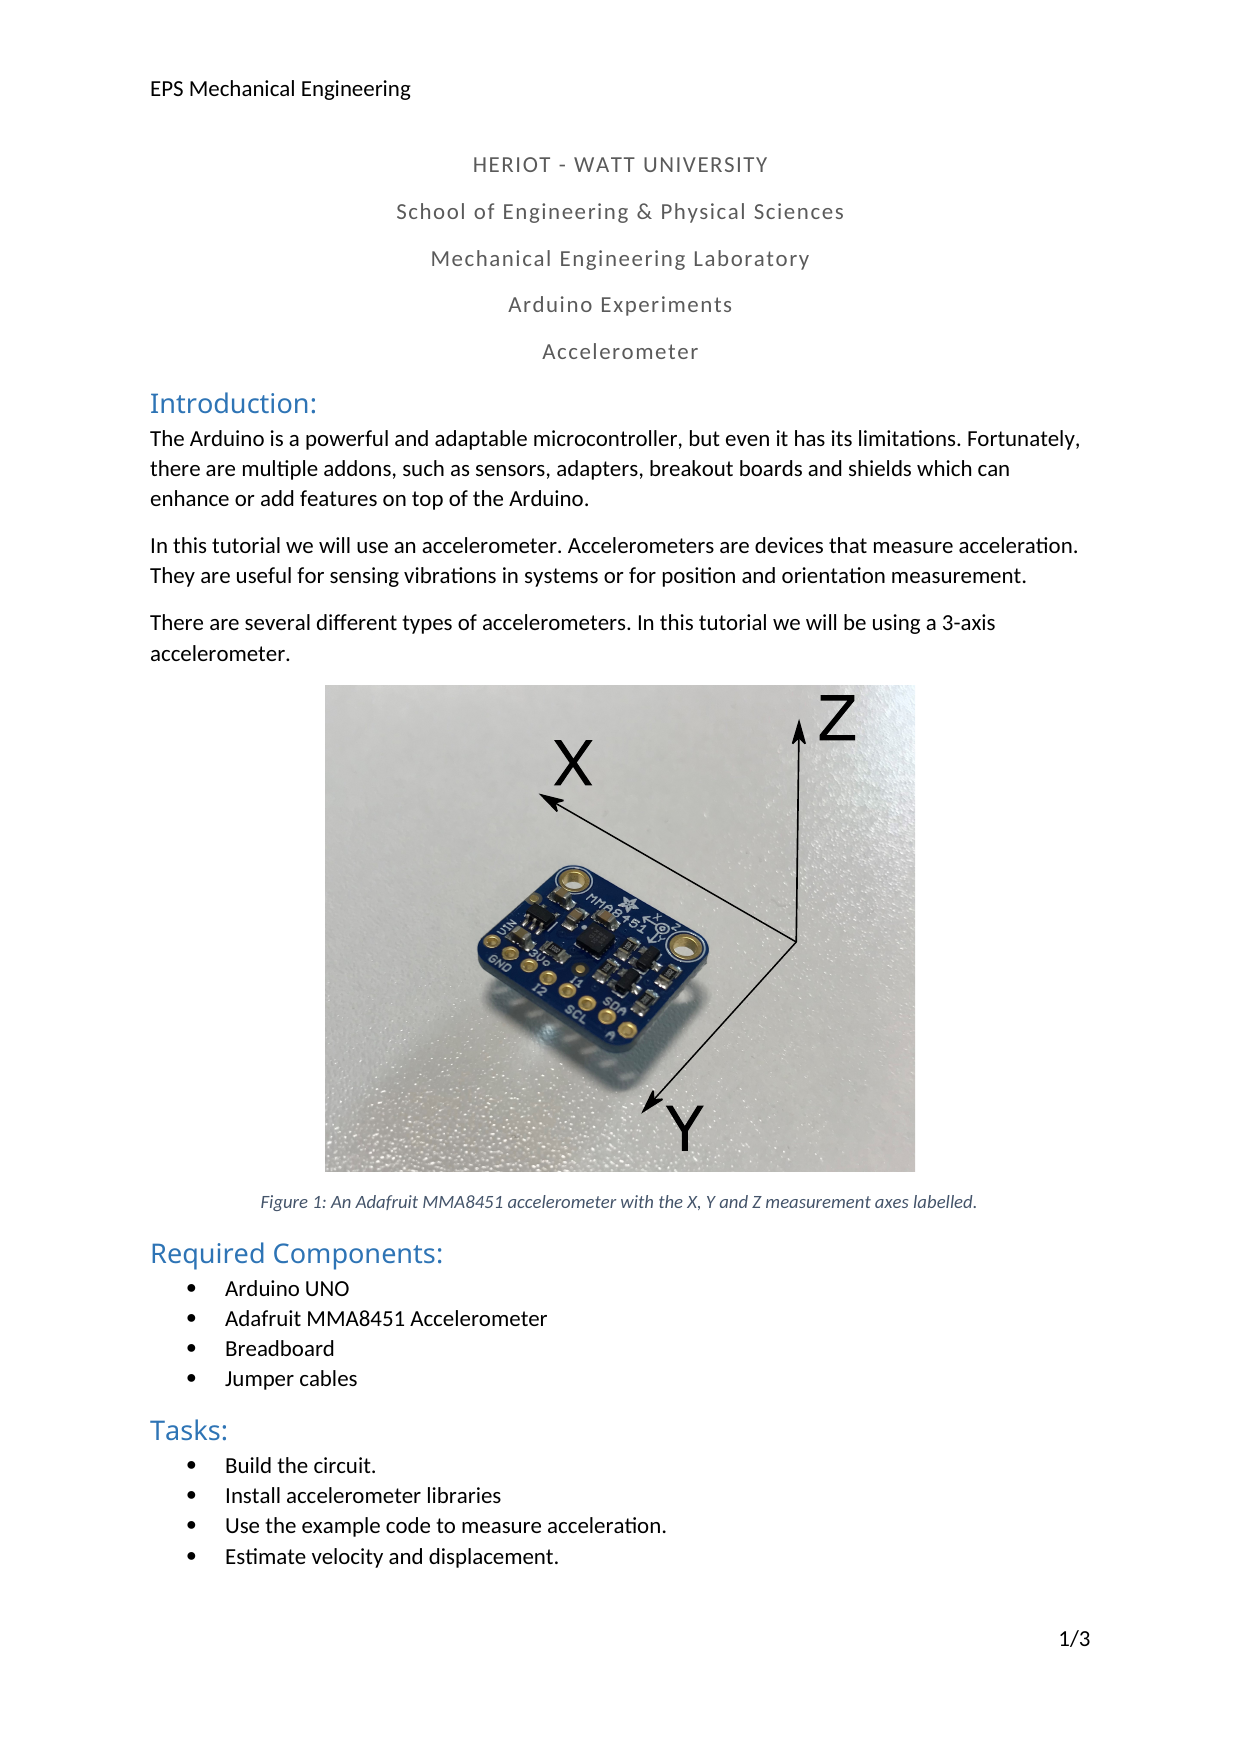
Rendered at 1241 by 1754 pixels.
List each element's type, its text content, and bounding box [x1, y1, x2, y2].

list Breadboard [187, 1334, 1090, 1362]
list Build the circuit. [187, 1451, 1090, 1479]
list Estimate velocity and displacement. [187, 1542, 1090, 1570]
text In this tutorial we will use an accelerometer. Accelerometers are devices that measure acceleration. They are useful for sensing vibrations in systems or for position and orientation measurement. [150, 531, 1090, 590]
subtitle School of Engineering & Physical Sciences [150, 197, 1090, 225]
list Install accelerometer libraries [187, 1481, 1090, 1509]
subtitle Arduino Experiments [150, 291, 1090, 319]
subtitle Tasks: [150, 1411, 1090, 1448]
text The Arduino is a powerful and adaptable microcontroller, but even it has its limitations. Fortunately, there are multiple addons, such as sensors, adapters, breakout boards and shields which can enhance or add features on top of the Arduino. [150, 424, 1090, 513]
list Jumper cables [187, 1364, 1090, 1392]
text There are several different types of accelerometers. In this tutorial we will be using a 3-axis accelerometer. [150, 608, 1090, 667]
list Use the example code to measure acceleration. [187, 1512, 1090, 1539]
list Adafruit MMA8451 Accelerometer [187, 1304, 1090, 1332]
subtitle Accelerometer [150, 337, 1090, 366]
subtitle Mechanical Engineering Laboratory [150, 244, 1090, 272]
subtitle Required Components: [150, 1234, 1090, 1271]
subtitle HERIOT - WATT UNIVERSITY [150, 150, 1090, 178]
subtitle Introduction: [150, 384, 1090, 421]
list Arduino UNO [187, 1274, 1090, 1302]
